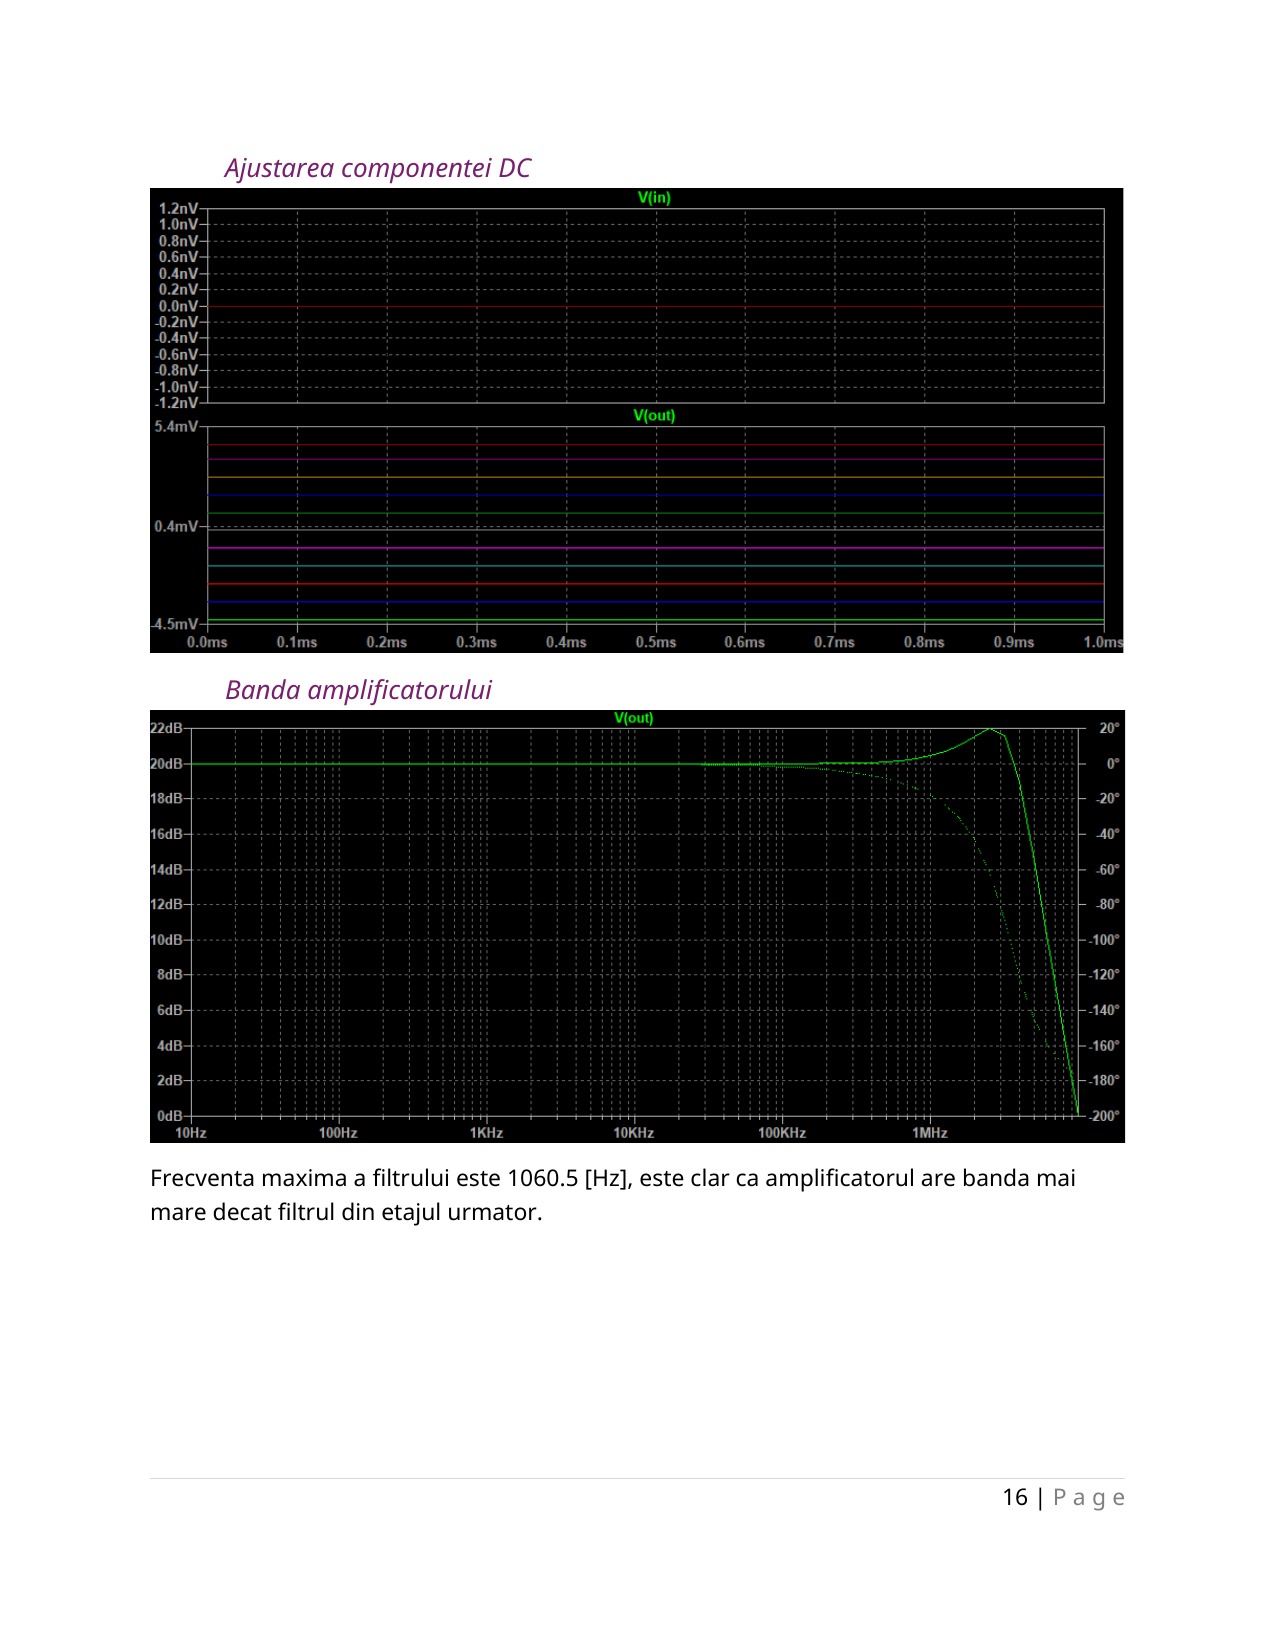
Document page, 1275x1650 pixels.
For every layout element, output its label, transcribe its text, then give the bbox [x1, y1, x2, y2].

subtitle Banda amplificatorului [150, 672, 1125, 707]
subtitle Ajustarea componentei DC [150, 150, 1125, 186]
text Frecventa maxima a filtrului este 1060.5 [Hz], este clar ca amplificatorul are banda mai mare decat filtrul din etajul urmator. [150, 1162, 1125, 1227]
picture [150, 710, 1125, 1143]
picture [150, 188, 1124, 653]
